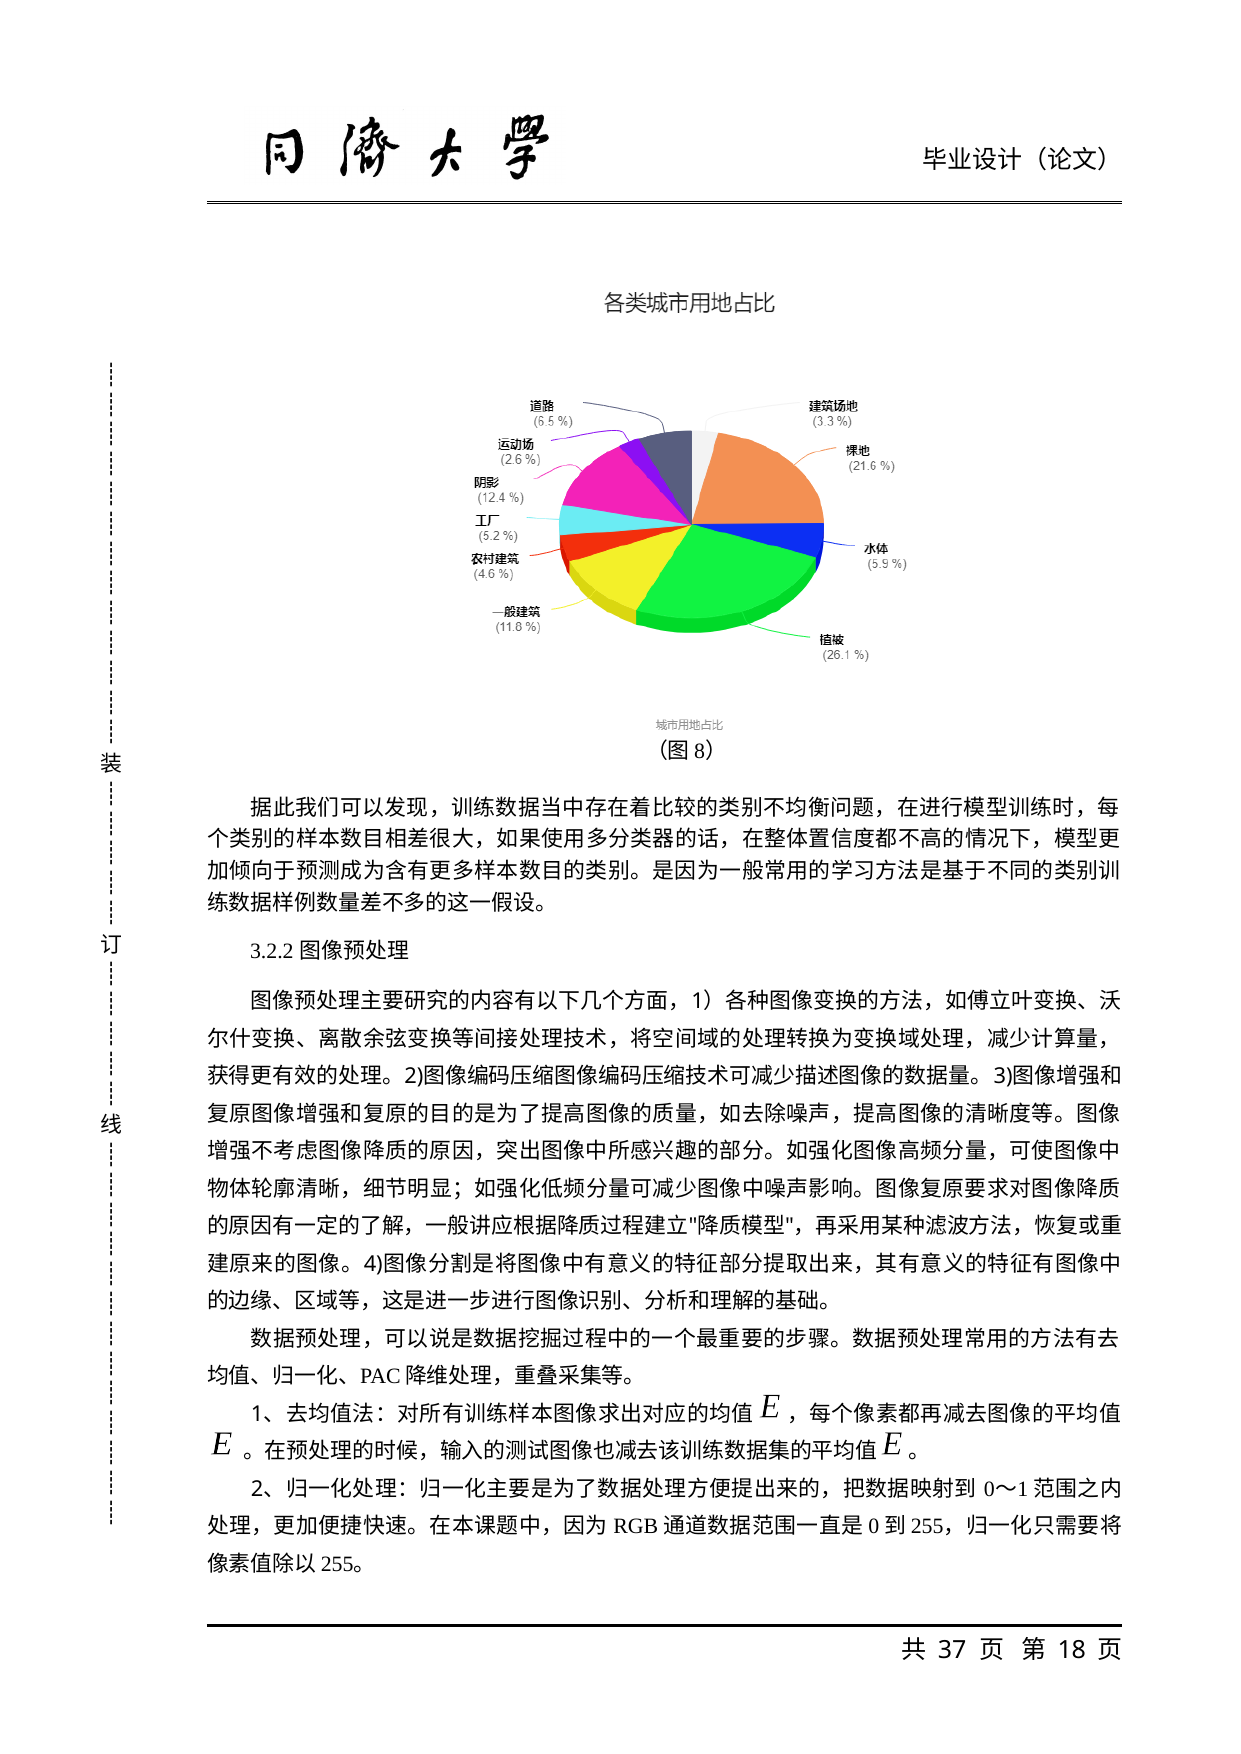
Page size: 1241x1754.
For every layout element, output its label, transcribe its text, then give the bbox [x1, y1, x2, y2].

text 数据预处理，可以说是数据挖掘过程中的一个最重要的步骤。数据预处理常用的方法有去均值、归一化、PAC降维处理，重叠采集等。 [207, 1316, 1122, 1391]
text 图像预处理主要研究的内容有以下几个方面，1）各种图像变换的方法，如傅立叶变换、沃尔什变换、离散余弦变换等间接处理技术，将空间域的处理转换为变换域处理，减少计算量，获得更有效的处理。2)图像编码压缩图像编码压缩技术可减少描述图像的数据量。3)图像增强和复原图像增强和复原的目的是为了提高图像的质量，如去除噪声，提高图像的清晰度等。图像增强不考虑图像降质的原因，突出图像中所感兴趣的部分。如强化图像高频分量，可使图像中物体轮廓清晰，细节明显；如强化低频分量可减少图像中噪声影响。图像复原要求对图像降质的原因有一定的了解，一般讲应根据降质过程建立"降质模型"，再采用某种滤波方法，恢复或重建原来的图像。4)图像分割是将图像中有意义的特征部分提取出来，其有意义的特征有图像中的边缘、区域等，这是进一步进行图像识别、分析和理解的基础。 [207, 979, 1122, 1316]
subtitle 3.2.2 图像预处理 [207, 929, 1122, 966]
text （图8） [207, 733, 1122, 764]
picture [459, 278, 914, 733]
text 2、归一化处理：归一化主要是为了数据处理方便提出来的，把数据映射到0～1范围之内处理，更加便捷快速。在本课题中，因为RGB通道数据范围一直是0到255，归一化只需要将像素值除以255。 [207, 1466, 1122, 1579]
text 据此我们可以发现，训练数据当中存在着比较的类别不均衡问题，在进行模型训练时，每个类别的样本数目相差很大，如果使用多分类器的话，在整体置信度都不高的情况下，模型更加倾向于预测成为含有更多样本数目的类别。是因为一般常用的学习方法是基于不同的类别训练数据样例数量差不多的这一假设。 [207, 789, 1122, 916]
picture [244, 106, 567, 185]
text 1、去均值法：对所有训练样本图像求出对应的均值，每个像素都再减去图像的平均值 。在预处理的时候，输入的测试图像也减去该训练数据集的平均值。 [207, 1391, 1122, 1466]
